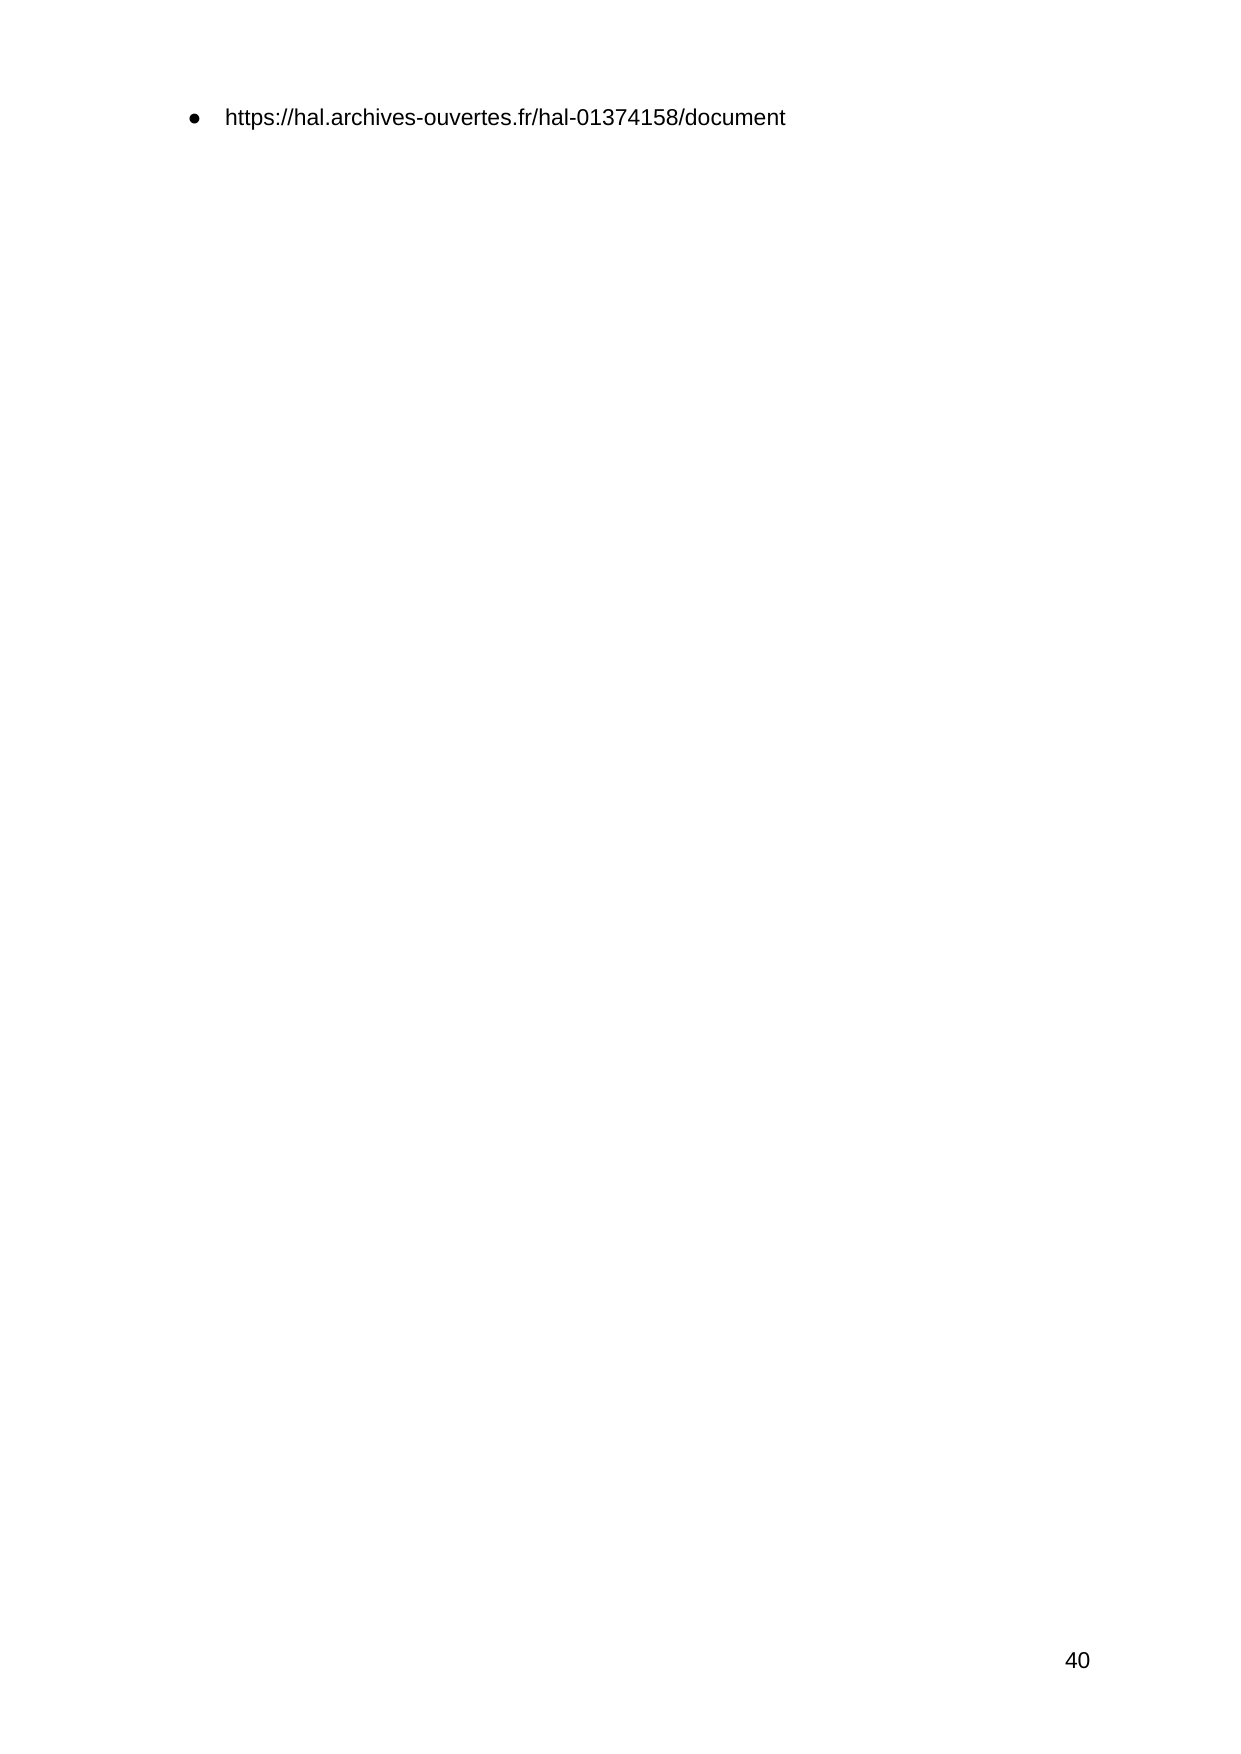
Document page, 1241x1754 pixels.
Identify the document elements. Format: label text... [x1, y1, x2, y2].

list https://hal.archives-ouvertes.fr/hal-01374158/document [187, 104, 1090, 130]
